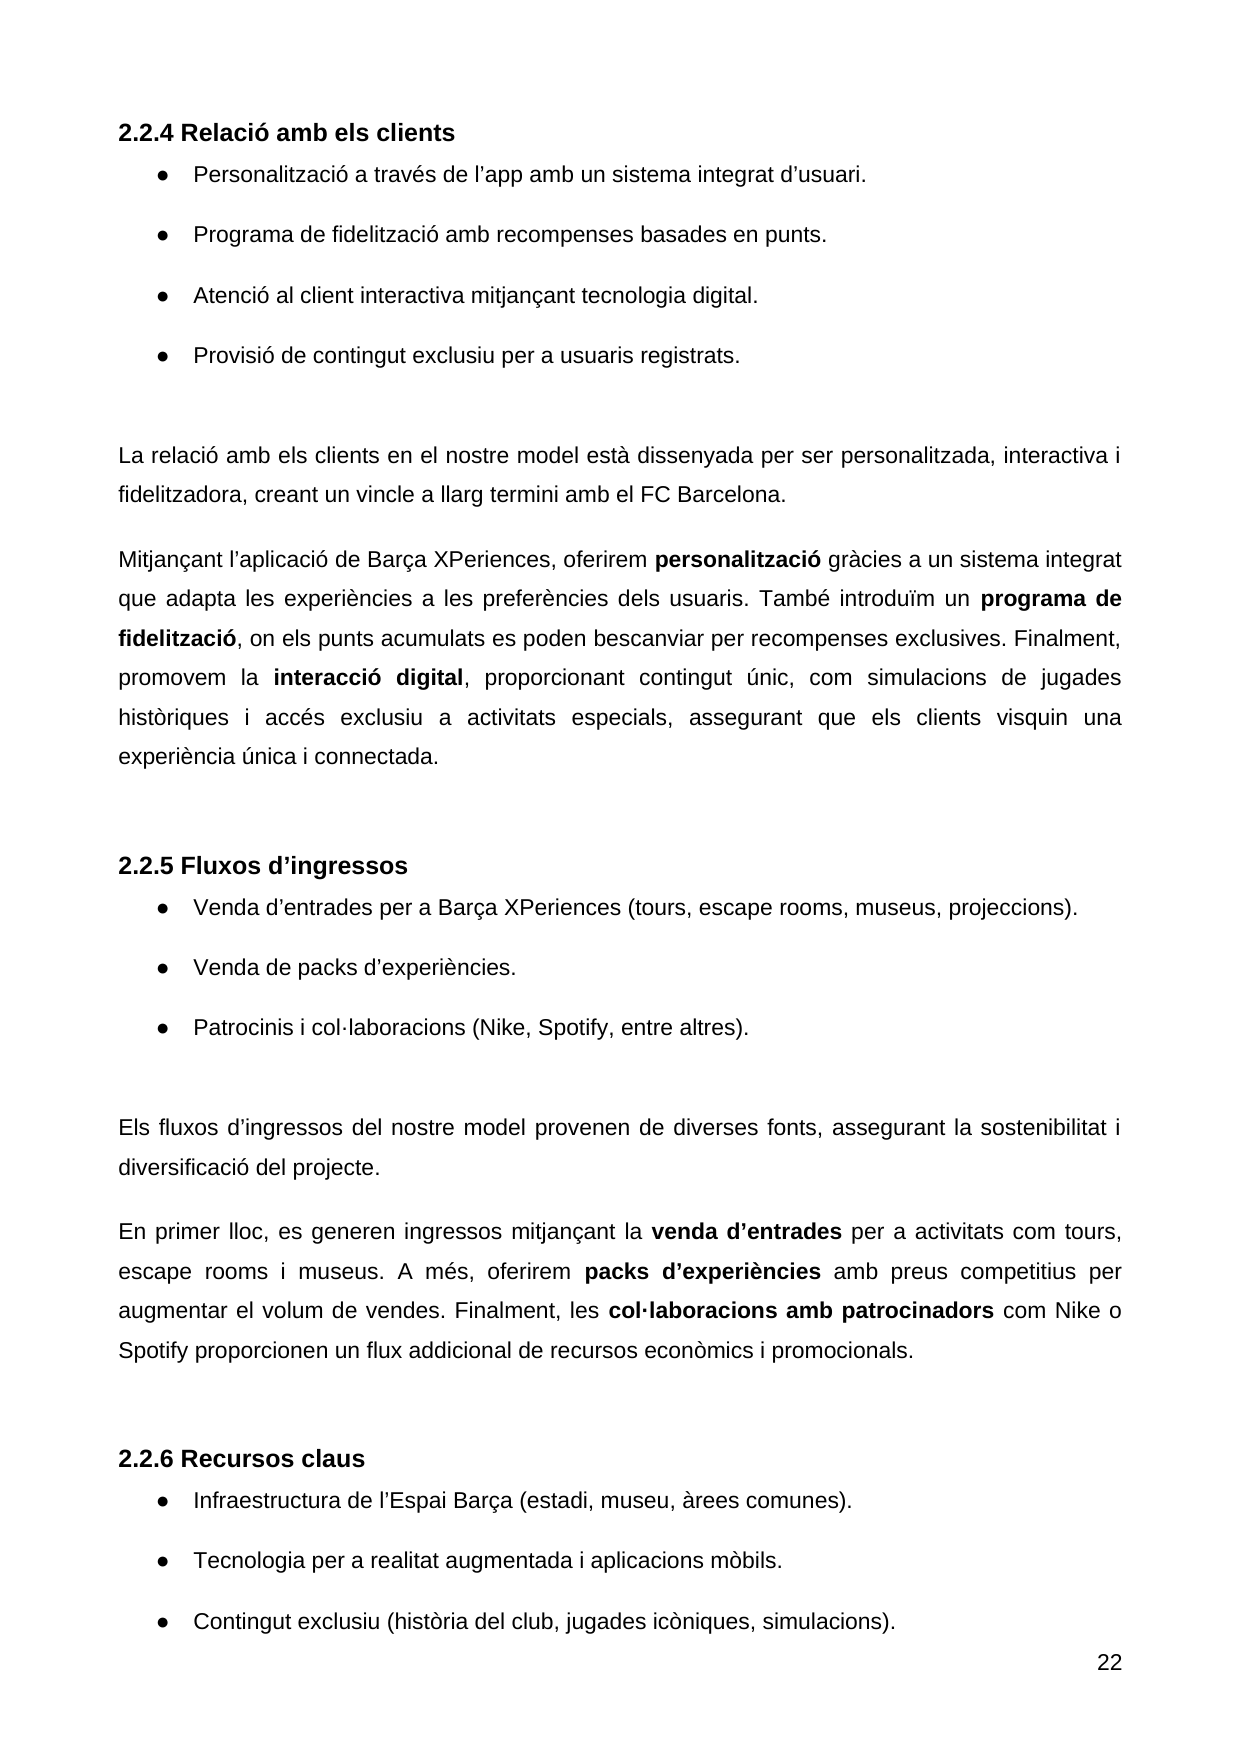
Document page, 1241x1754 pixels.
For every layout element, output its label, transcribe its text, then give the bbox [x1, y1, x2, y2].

text Els fluxos d’ingressos del nostre model provenen de diverses fonts, assegurant la sostenibilitat i diversificació del projecte. [118, 1114, 1122, 1180]
list Personalització a través de l’app amb un sistema integrat d’usuari. [156, 161, 1122, 187]
subtitle 2.2.5 Fluxos d’ingressos [118, 851, 1122, 879]
list Venda d’entrades per a Barça XPeriences (tours, escape rooms, museus, projeccions). [156, 894, 1122, 920]
list Patrocinis i col·laboracions (Nike, Spotify, entre altres). [156, 1014, 1122, 1041]
subtitle 2.2.6 Recursos claus [118, 1444, 1122, 1473]
list Provisió de contingut exclusiu per a usuaris registrats. [156, 342, 1122, 368]
list Programa de fidelització amb recompenses basades en punts. [156, 221, 1122, 248]
list Venda de packs d’experiències. [156, 954, 1122, 980]
list Contingut exclusiu (història del club, jugades icòniques, simulacions). [156, 1608, 1122, 1634]
text La relació amb els clients en el nostre model està dissenyada per ser personalitzada, interactiva i fidelitzadora, creant un vincle a llarg termini amb el FC Barcelona. [118, 442, 1122, 508]
text Mitjançant l’aplicació de Barça XPeriences, oferirem personalització gràcies a un sistema integrat que adapta les experiències a les preferències dels usuaris. També introduïm un programa de fidelització, on els punts acumulats es poden bescanviar per recompenses exclusives. Finalment, promovem la interacció digital, proporcionant contingut únic, com simulacions de jugades històriques i accés exclusiu a activitats especials, assegurant que els clients visquin una experiència única i connectada. [118, 546, 1122, 769]
subtitle 2.2.4 Relació amb els clients [118, 118, 1122, 147]
list Atenció al client interactiva mitjançant tecnologia digital. [156, 282, 1122, 308]
list Infraestructura de l’Espai Barça (estadi, museu, àrees comunes). [156, 1487, 1122, 1513]
list Tecnologia per a realitat augmentada i aplicacions mòbils. [156, 1547, 1122, 1574]
text En primer lloc, es generen ingressos mitjançant la venda d’entrades per a activitats com tours, escape rooms i museus. A més, oferirem packs d’experiències amb preus competitius per augmentar el volum de vendes. Finalment, les col·laboracions amb patrocinadors com Nike o Spotify proporcionen un flux addicional de recursos econòmics i promocionals. [118, 1218, 1122, 1363]
